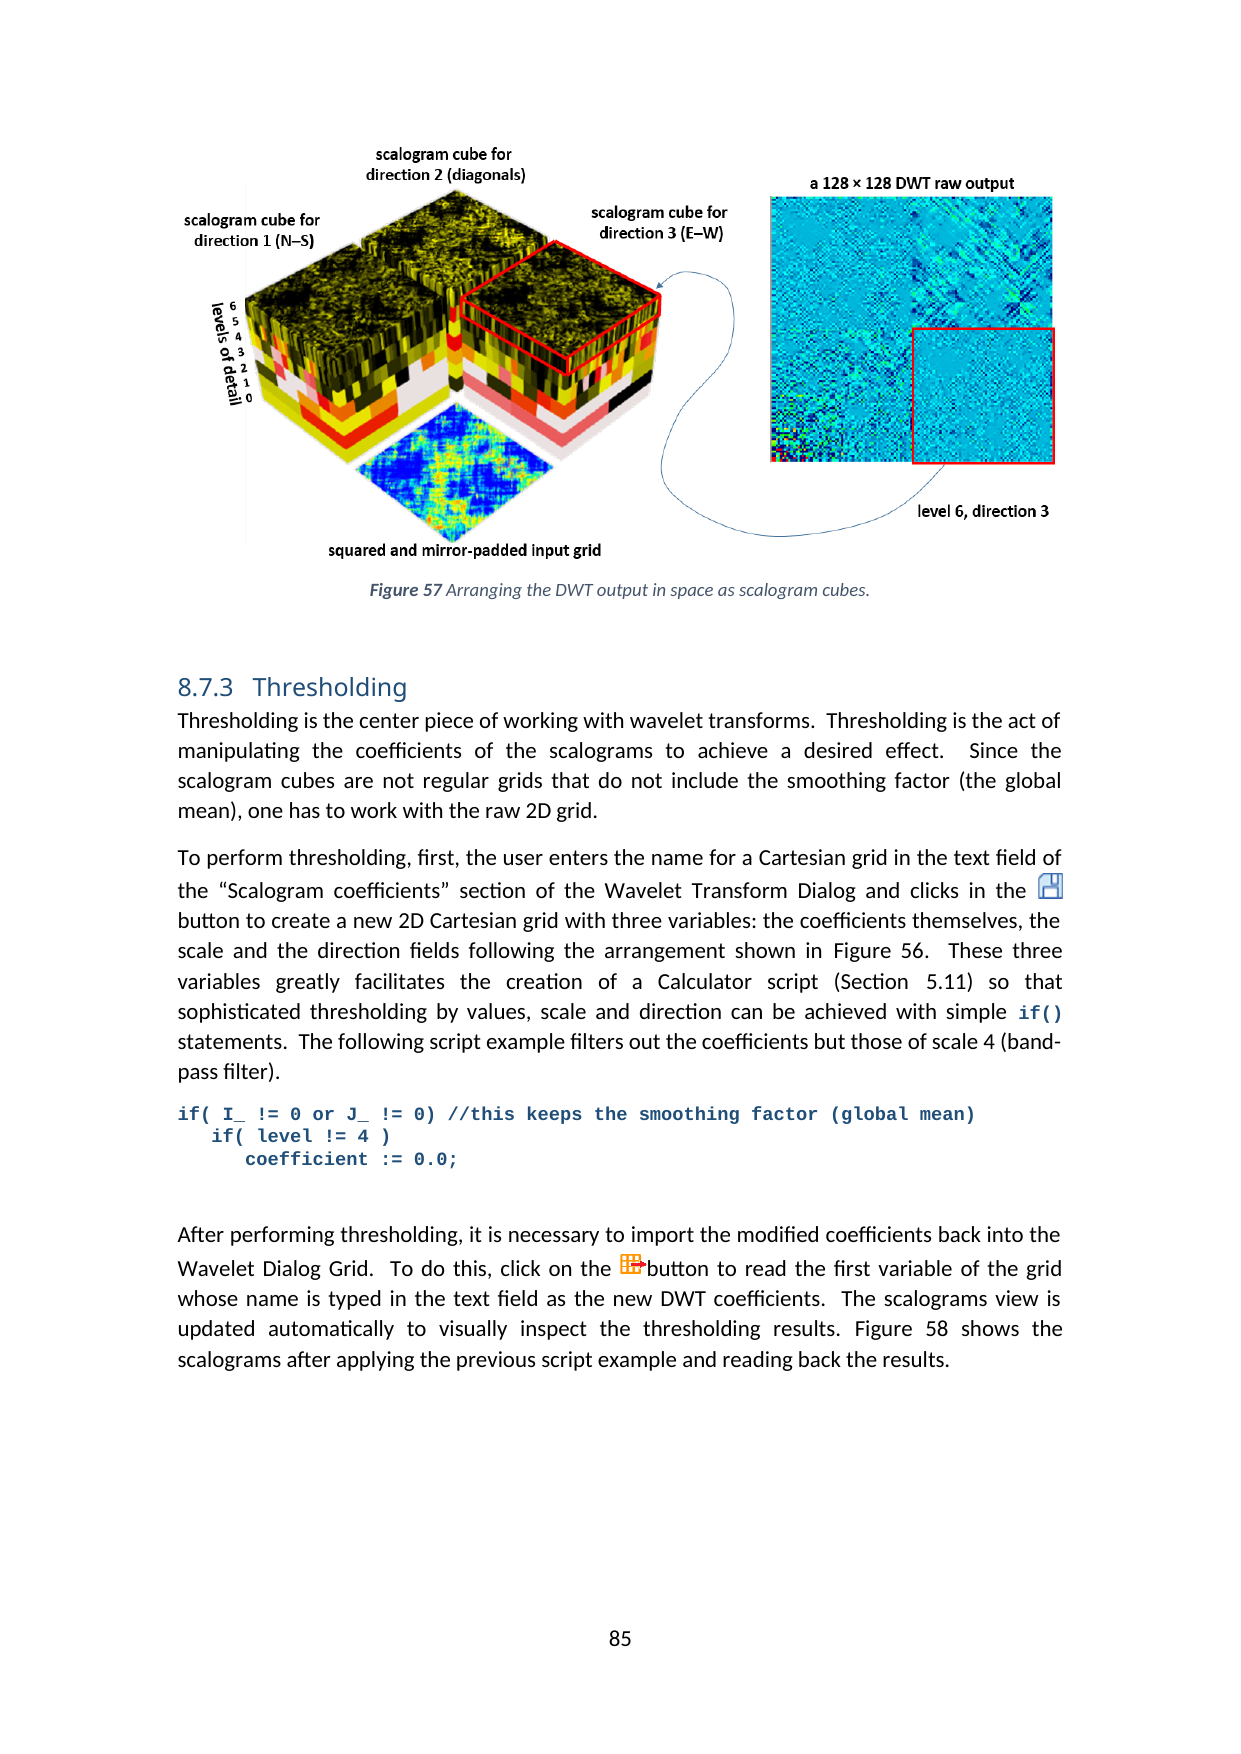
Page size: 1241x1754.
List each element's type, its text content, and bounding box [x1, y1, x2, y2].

text Figure 57 Arranging the DWT output in space as scalogram cubes. [177, 579, 1063, 602]
text if( level != 4 ) [177, 1127, 1063, 1148]
text After performing thresholding, it is necessary to import the modified coefficients back into the Wavelet Dialog Grid. To do this, click on the button to read the first variable of the grid whose name is typed in the text field as the new DWT coefficients. The scalograms view is updated automatically to visually inspect the thresholding results. Figure 58 shows the scalograms after applying the previous script example and reading back the results. [177, 1220, 1063, 1373]
picture [620, 1250, 647, 1277]
subtitle Thresholding [177, 669, 1063, 703]
text To perform thresholding, first, the user enters the name for a Cartesian grid in the text field of the “Scalogram coefficients” section of the Wavelet Transform Dialog and clicks in the button to create a new 2D Cartesian grid with three variables: the coefficients themselves, the scale and the direction fields following the arrangement shown in Figure 56. These three variables greatly facilitates the creation of a Calculator script (Section 5.11) so that sophisticated thresholding by values, scale and direction can be achieved with simple if() statements. The following script example filters out the coefficients but those of scale 4 (band-pass filter). [177, 843, 1063, 1086]
picture [177, 147, 1062, 560]
picture [1038, 873, 1063, 899]
text if( I_ != 0 or J_ != 0) //this keeps the smoothing factor (global mean) [177, 1104, 1063, 1126]
text coefficient := 0.0; [177, 1150, 1063, 1171]
text Thresholding is the center piece of working with wavelet transforms. Thresholding is the act of manipulating the coefficients of the scalograms to achieve a desired effect. Since the scalogram cubes are not regular grids that do not include the smoothing factor (the global mean), one has to work with the raw 2D grid. [177, 706, 1063, 825]
